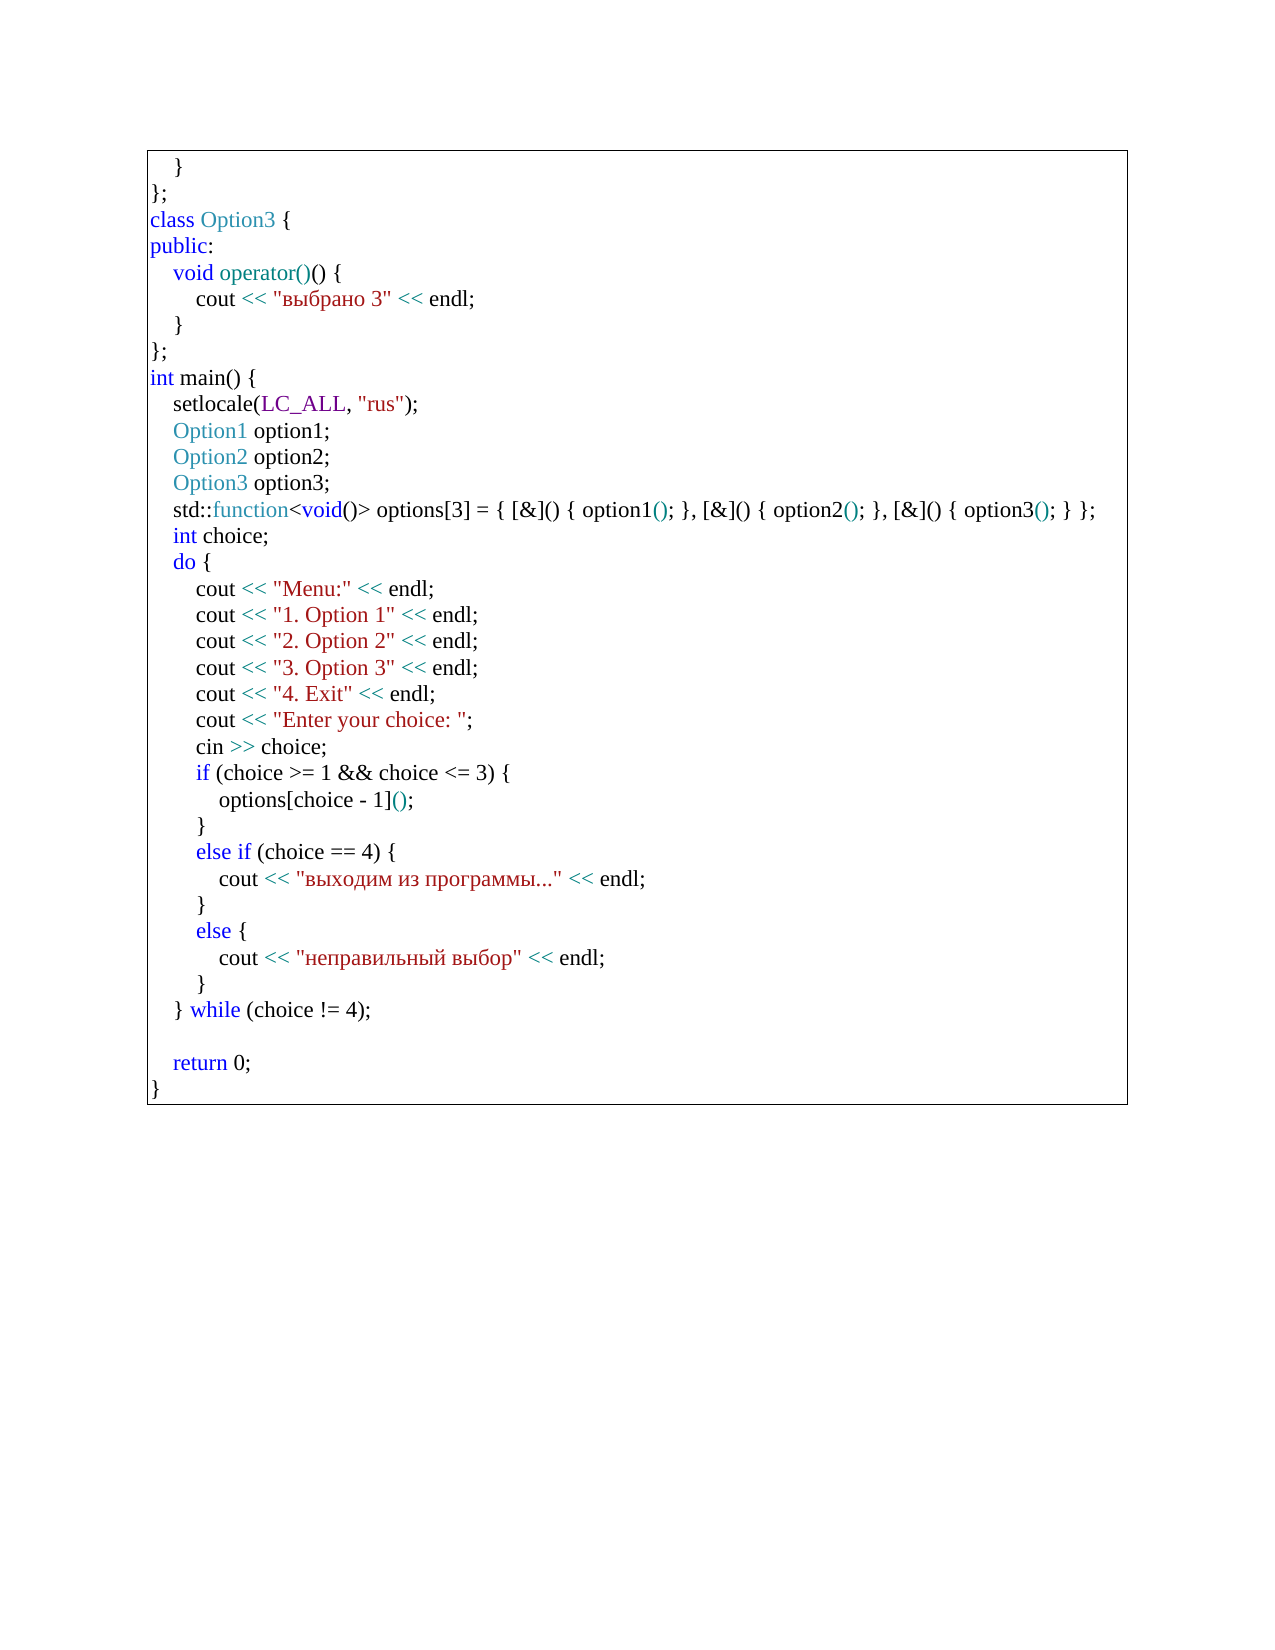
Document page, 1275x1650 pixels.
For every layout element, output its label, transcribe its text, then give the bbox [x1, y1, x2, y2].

text cout << "2. Option 2" << endl; [150, 627, 1125, 654]
text cout << "выходим из программы..." << endl; [150, 865, 1125, 891]
text else { [150, 917, 1125, 944]
text std::function<void()> options[3] = { [&]() { option1(); }, [&]() { option2(); }, [&]() { option3(); } }; [150, 496, 1125, 522]
text }; [150, 338, 1125, 364]
text Option3 option3; [150, 469, 1125, 496]
text if (choice >= 1 && choice <= 3) { [150, 759, 1125, 786]
text } [148, 151, 1127, 179]
text cout << "выбрано 3" << endl; [150, 285, 1125, 311]
text } [150, 970, 1125, 996]
text int choice; [150, 522, 1125, 548]
text } [150, 812, 1125, 838]
text cin >> choice; [150, 733, 1125, 759]
text } [150, 891, 1125, 917]
text do { [150, 548, 1125, 575]
text } [150, 311, 1125, 338]
text setlocale(LC_ALL, "rus"); [150, 390, 1125, 417]
text int main() { [150, 364, 1125, 390]
text else if (choice == 4) { [150, 838, 1125, 865]
text } [148, 1072, 1127, 1104]
text return 0; [150, 1049, 1125, 1072]
text public: [150, 232, 1125, 258]
text class Option3 { [150, 206, 1125, 232]
text options[choice - 1](); [150, 786, 1125, 812]
text void operator()() { [150, 258, 1125, 285]
text cout << "1. Option 1" << endl; [150, 601, 1125, 627]
text cout << "Enter your choice: "; [150, 707, 1125, 733]
text cout << "3. Option 3" << endl; [150, 654, 1125, 680]
text Option2 option2; [150, 443, 1125, 469]
text cout << "Menu:" << endl; [150, 575, 1125, 601]
text Option1 option1; [150, 417, 1125, 443]
text }; [150, 179, 1125, 206]
text cout << "неправильный выбор" << endl; [150, 944, 1125, 970]
text } while (choice != 4); [150, 996, 1125, 1023]
text cout << "4. Exit" << endl; [150, 680, 1125, 707]
